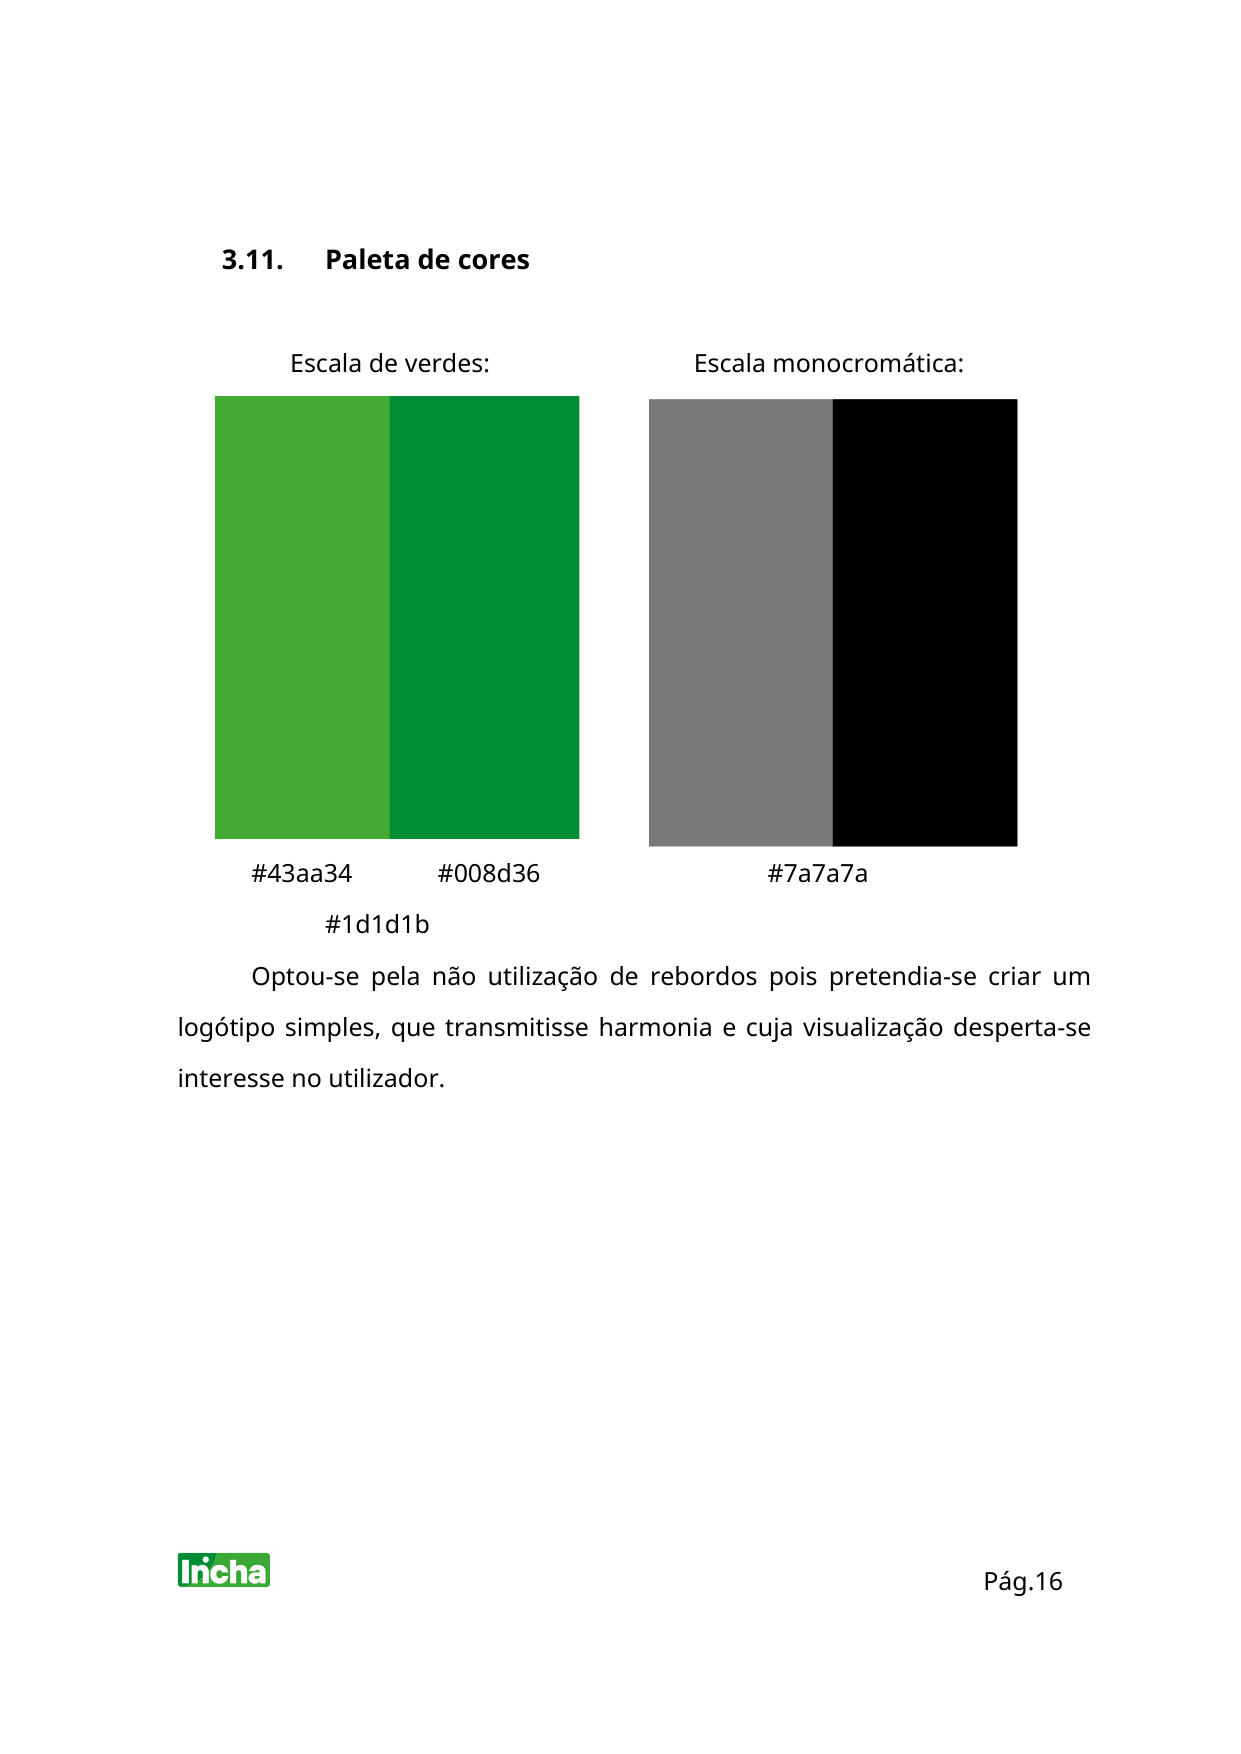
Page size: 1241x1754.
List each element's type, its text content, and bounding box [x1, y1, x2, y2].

picture [213, 396, 580, 837]
text Escala de verdes: Escala monocromática: [177, 346, 1092, 431]
text Optou-se pela não utilização de rebordos pois pretendia-se criar um logótipo simples, que transmitisse harmonia e cuja visualização desperta-se interesse no utilizador. [177, 958, 1092, 1094]
picture [177, 1547, 279, 1591]
subtitle Paleta de cores [222, 240, 1092, 277]
picture [627, 396, 1060, 848]
text #43aa34 #008d36 #7a7a7a #1d1d1b [177, 856, 1092, 941]
